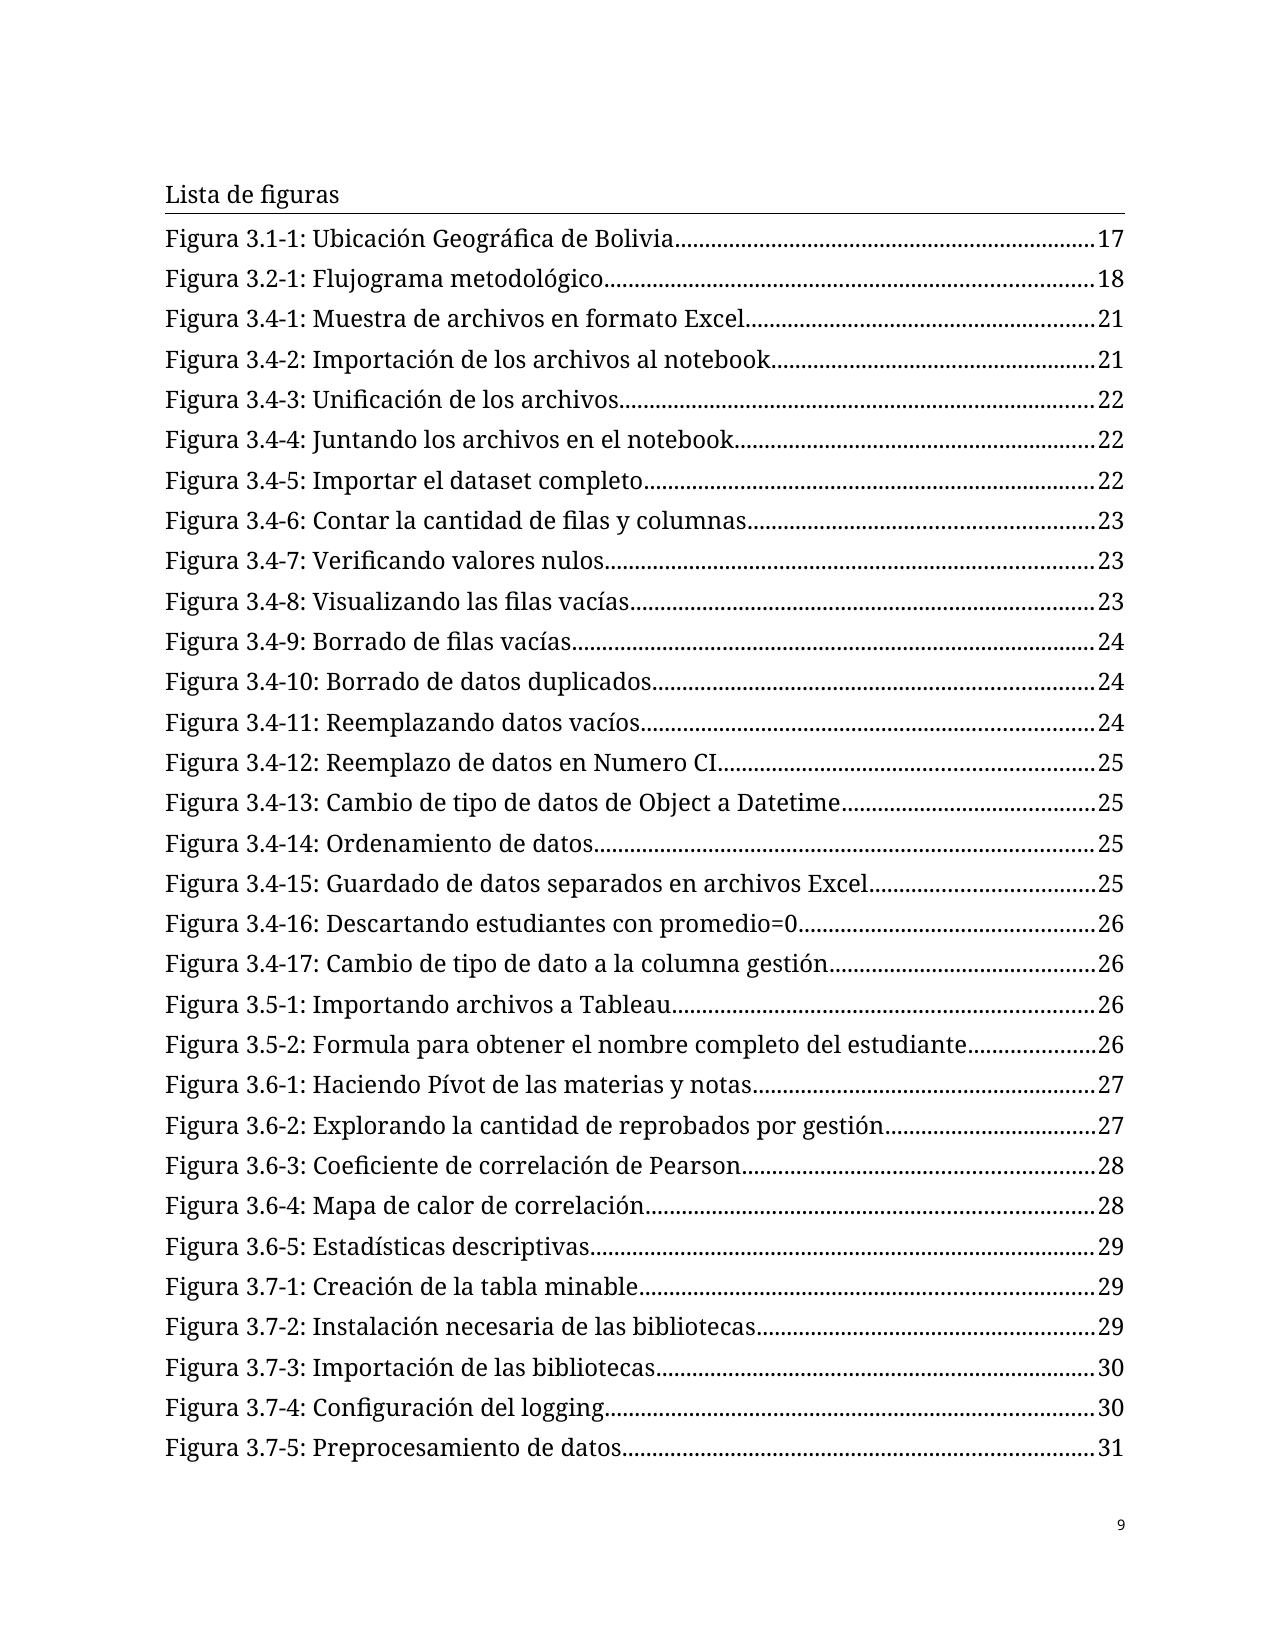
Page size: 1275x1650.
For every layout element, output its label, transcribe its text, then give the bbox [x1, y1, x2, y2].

text Lista de figuras [165, 178, 1125, 213]
